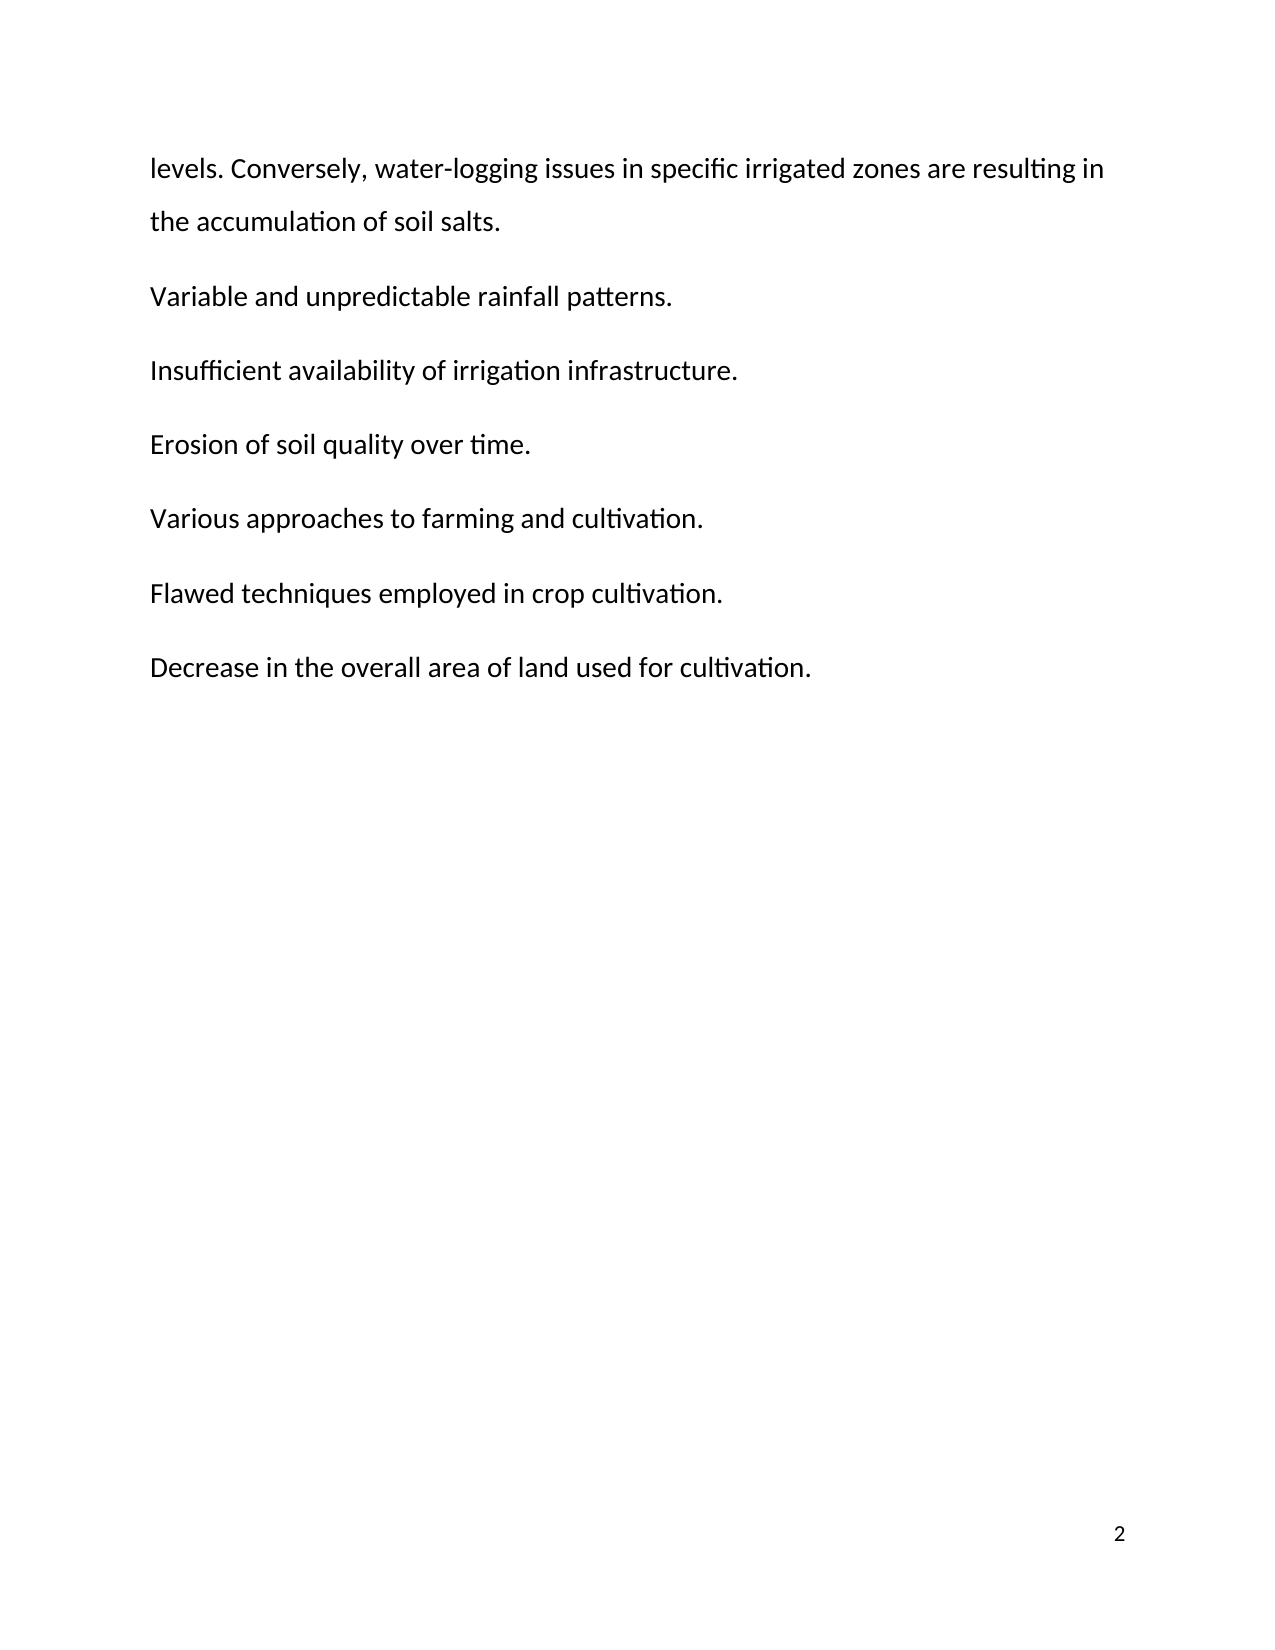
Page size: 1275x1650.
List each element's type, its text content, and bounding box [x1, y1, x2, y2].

text Insufficient availability of irrigation infrastructure. [150, 352, 1125, 388]
text Decrease in the overall area of land used for cultivation. [150, 649, 1125, 685]
text Flawed techniques employed in crop cultivation. [150, 575, 1125, 610]
text Erosion of soil quality over time. [150, 426, 1125, 462]
text Variable and unpredictable rainfall patterns. [150, 278, 1125, 313]
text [150, 150, 1125, 239]
text Various approaches to farming and cultivation. [150, 501, 1125, 536]
